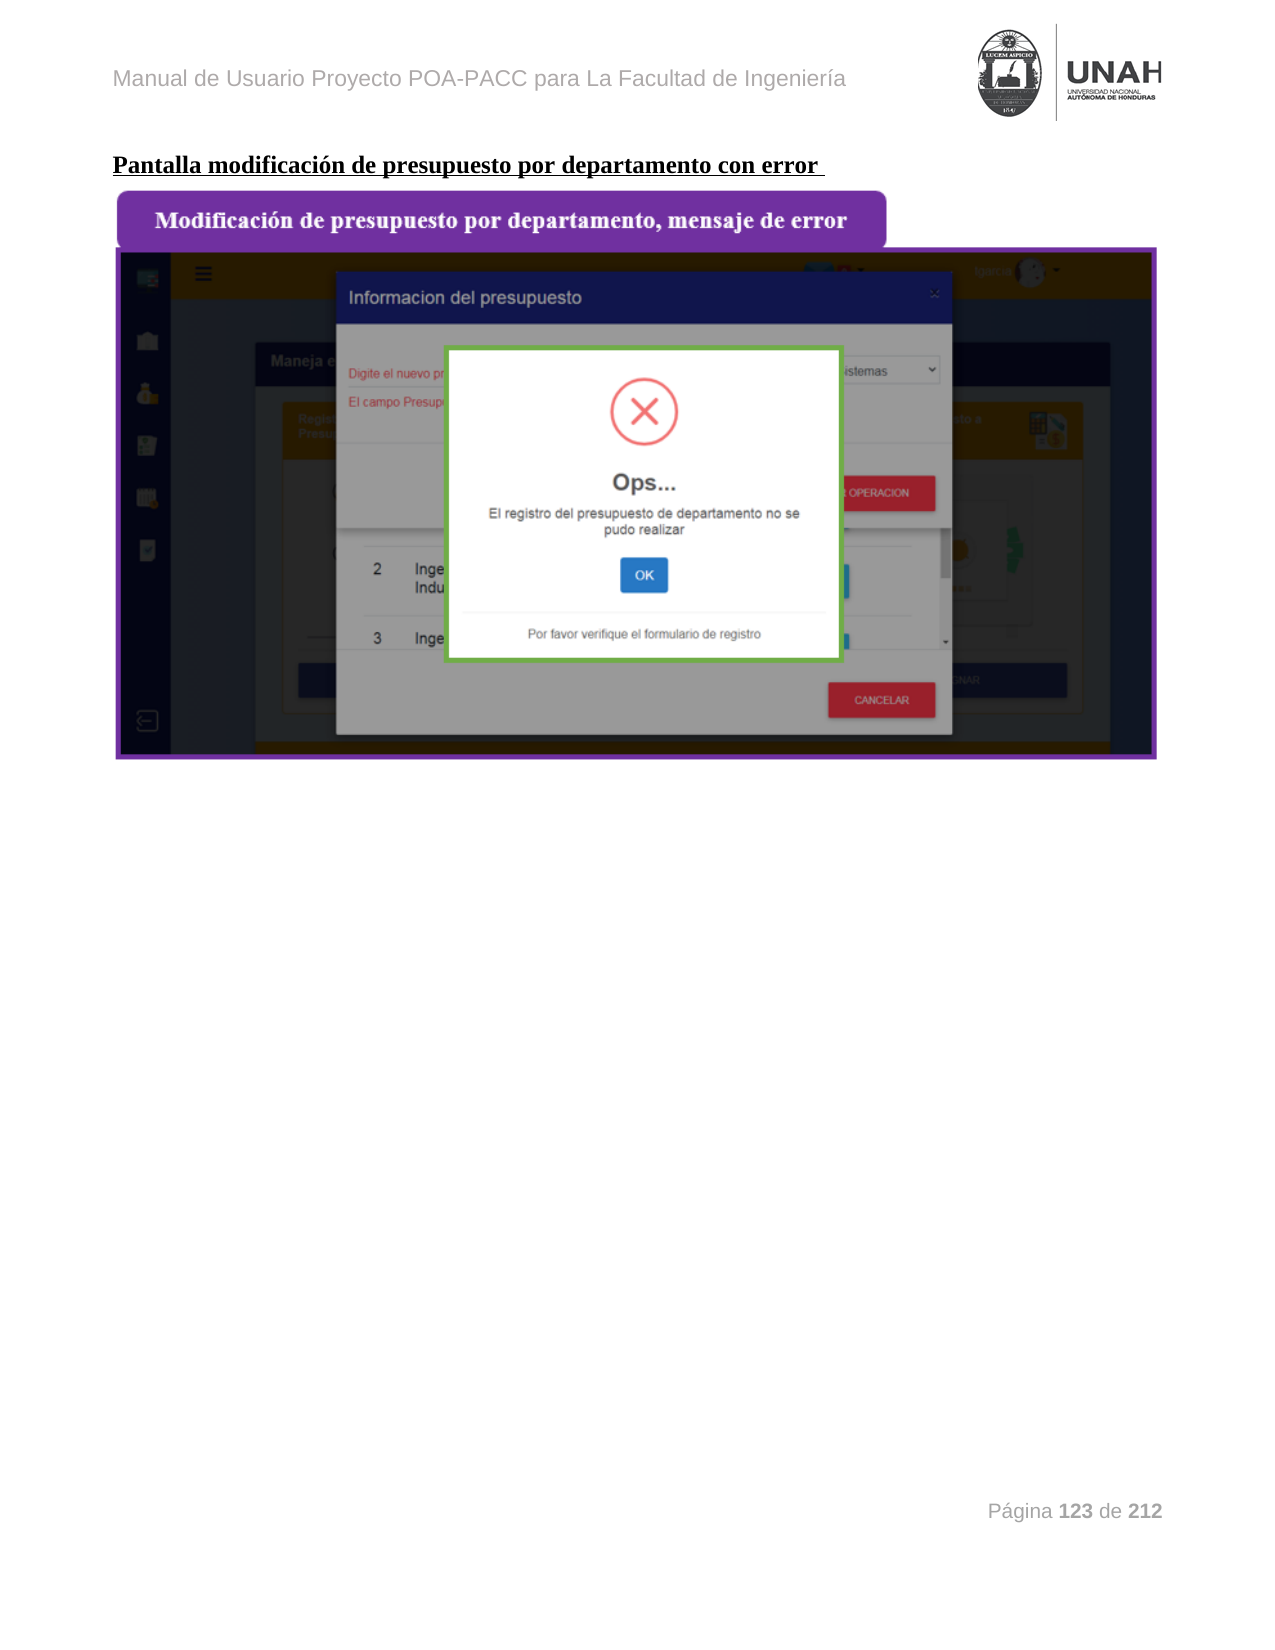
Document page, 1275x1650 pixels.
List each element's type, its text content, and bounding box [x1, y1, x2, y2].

picture [976, 20, 1161, 120]
picture [112, 187, 1162, 766]
subtitle Pantalla modificación de presupuesto por departamento con error [112, 150, 1162, 179]
